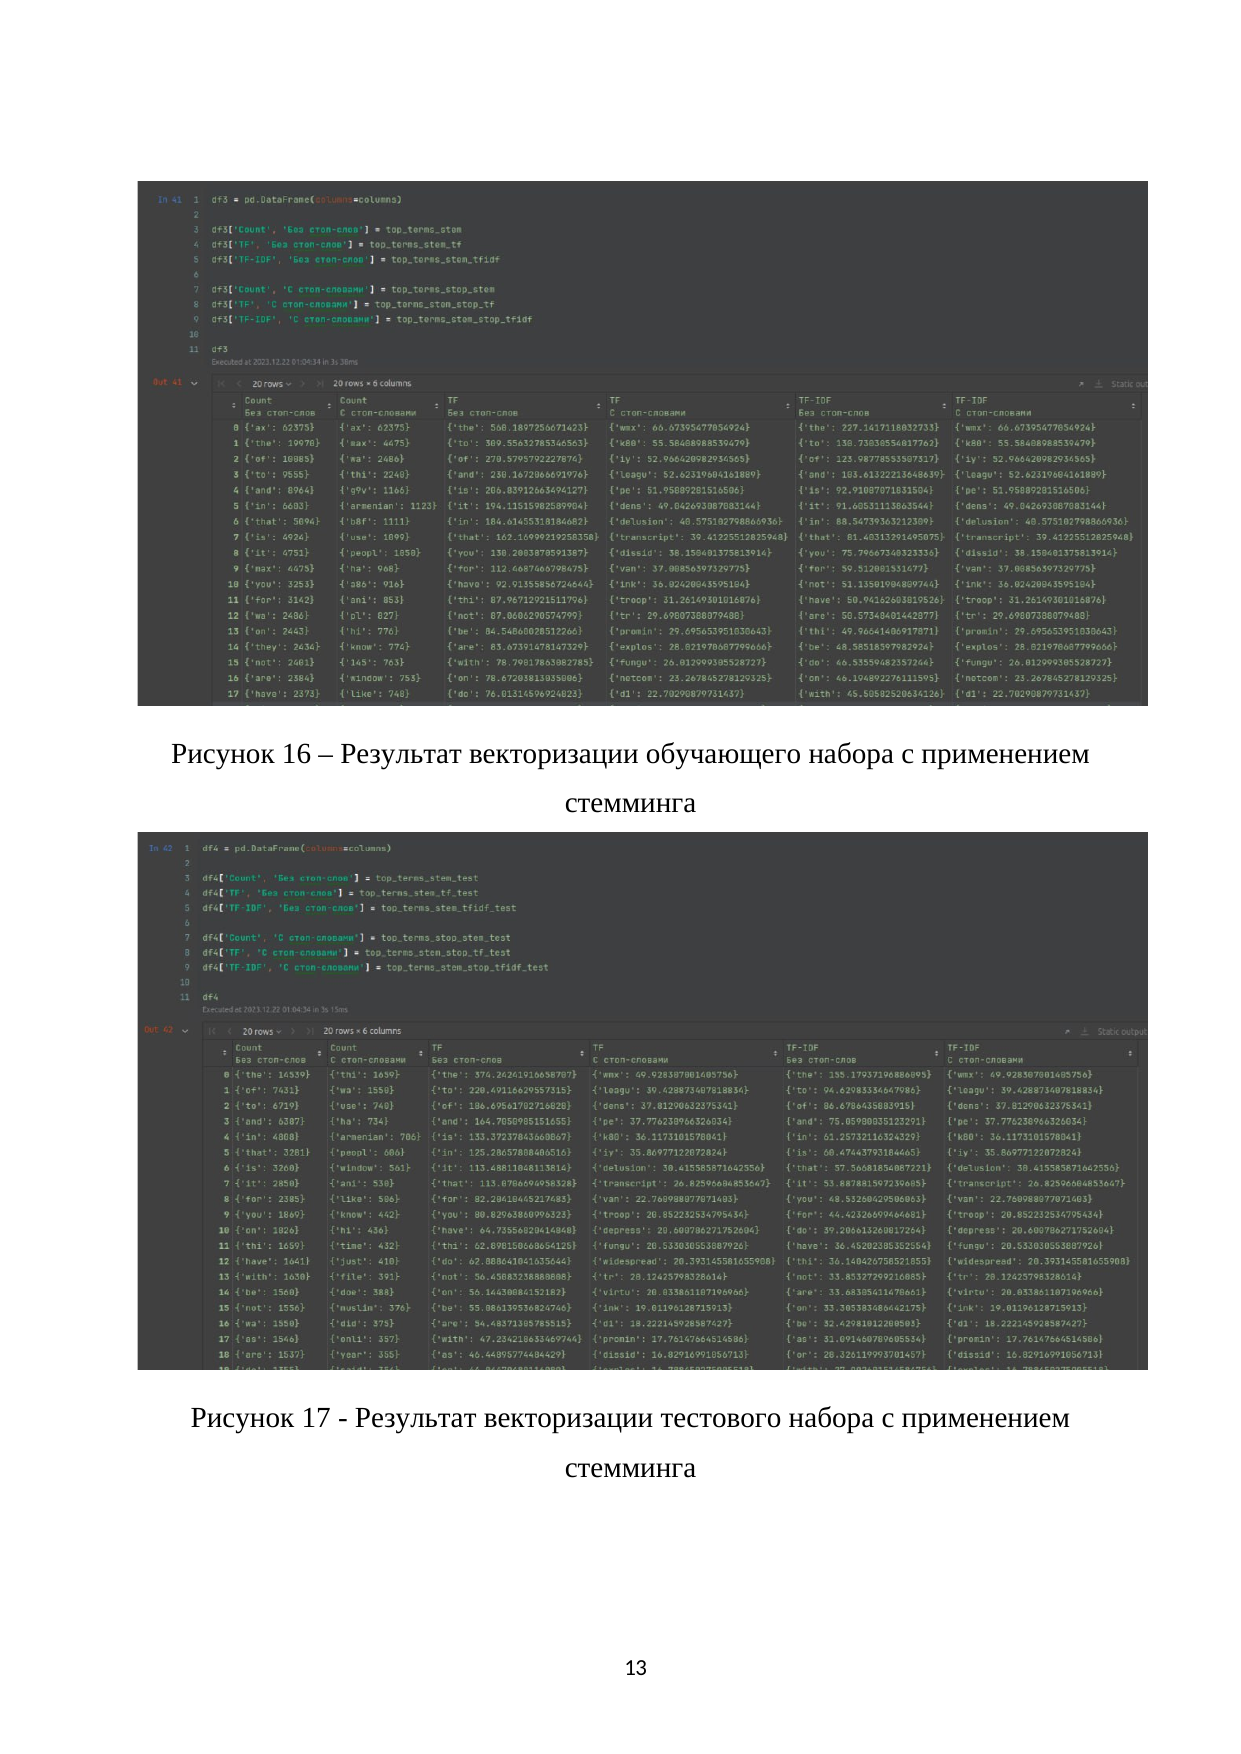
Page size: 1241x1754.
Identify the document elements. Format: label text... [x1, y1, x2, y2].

picture [137, 832, 1148, 1370]
text Рисунок 17 - Результат векторизации тестового набора с применением стемминга [137, 1400, 1123, 1483]
picture [137, 181, 1148, 706]
text Рисунок 16 – Результат векторизации обучающего набора с применением стемминга [137, 736, 1123, 832]
